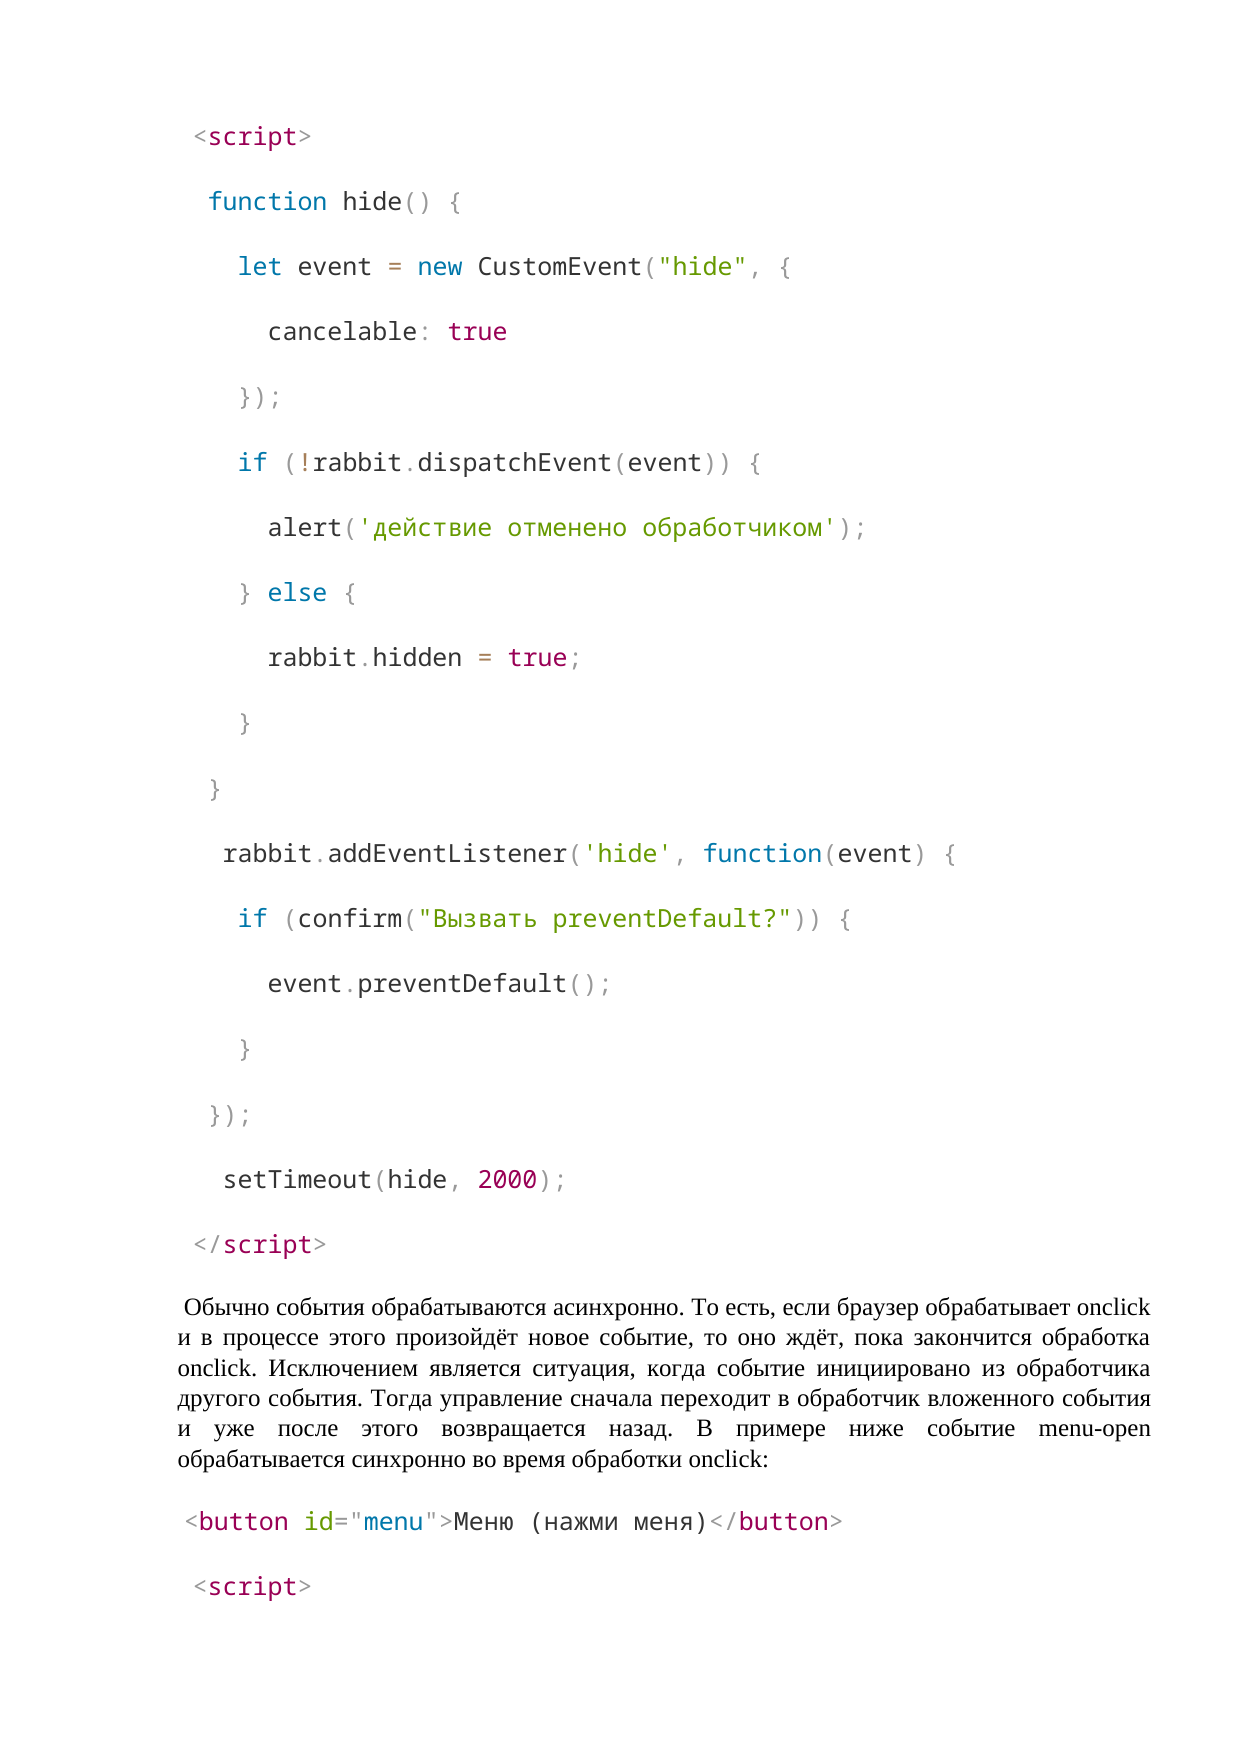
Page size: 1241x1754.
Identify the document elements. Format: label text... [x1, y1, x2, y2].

text }); [177, 379, 1152, 413]
text Обычно события обрабатываются асинхронно. То есть, если браузер обрабатывает onclick и в процессе этого произойдёт новое событие, то оно ждёт, пока закончится обработка onclick. Исключением является ситуация, когда событие инициировано из обработчика другого события. Тогда управление сначала переходит в обработчик вложенного события и уже после этого возвращается назад. В примере ниже событие menu-open обрабатывается синхронно во время обработки onclick: [177, 1292, 1152, 1473]
text rabbit.addEventListener('hide', function(event) { [177, 835, 1152, 869]
text cancelable: true [177, 314, 1152, 348]
text event.preventDefault(); [177, 966, 1152, 1000]
text if (!rabbit.dispatchEvent(event)) { [177, 444, 1152, 478]
text } else { [177, 574, 1152, 609]
text setTimeout(hide, 2000); [177, 1161, 1152, 1196]
text alert('действие отменено обработчиком'); [177, 509, 1152, 543]
text rabbit.hidden = true; [177, 640, 1152, 674]
text } [177, 770, 1152, 804]
text let event = new CustomEvent("hide", { [177, 248, 1152, 283]
text } [177, 1031, 1152, 1065]
text <button id="menu">Меню (нажми меня)</button> [177, 1503, 1152, 1538]
text function hide() { [177, 183, 1152, 217]
text </script> [177, 1227, 1152, 1261]
text <script> [177, 118, 1152, 152]
text <script> [177, 1569, 1152, 1603]
text } [177, 705, 1152, 739]
text }); [177, 1096, 1152, 1130]
text if (confirm("Вызвать preventDefault?")) { [177, 901, 1152, 935]
